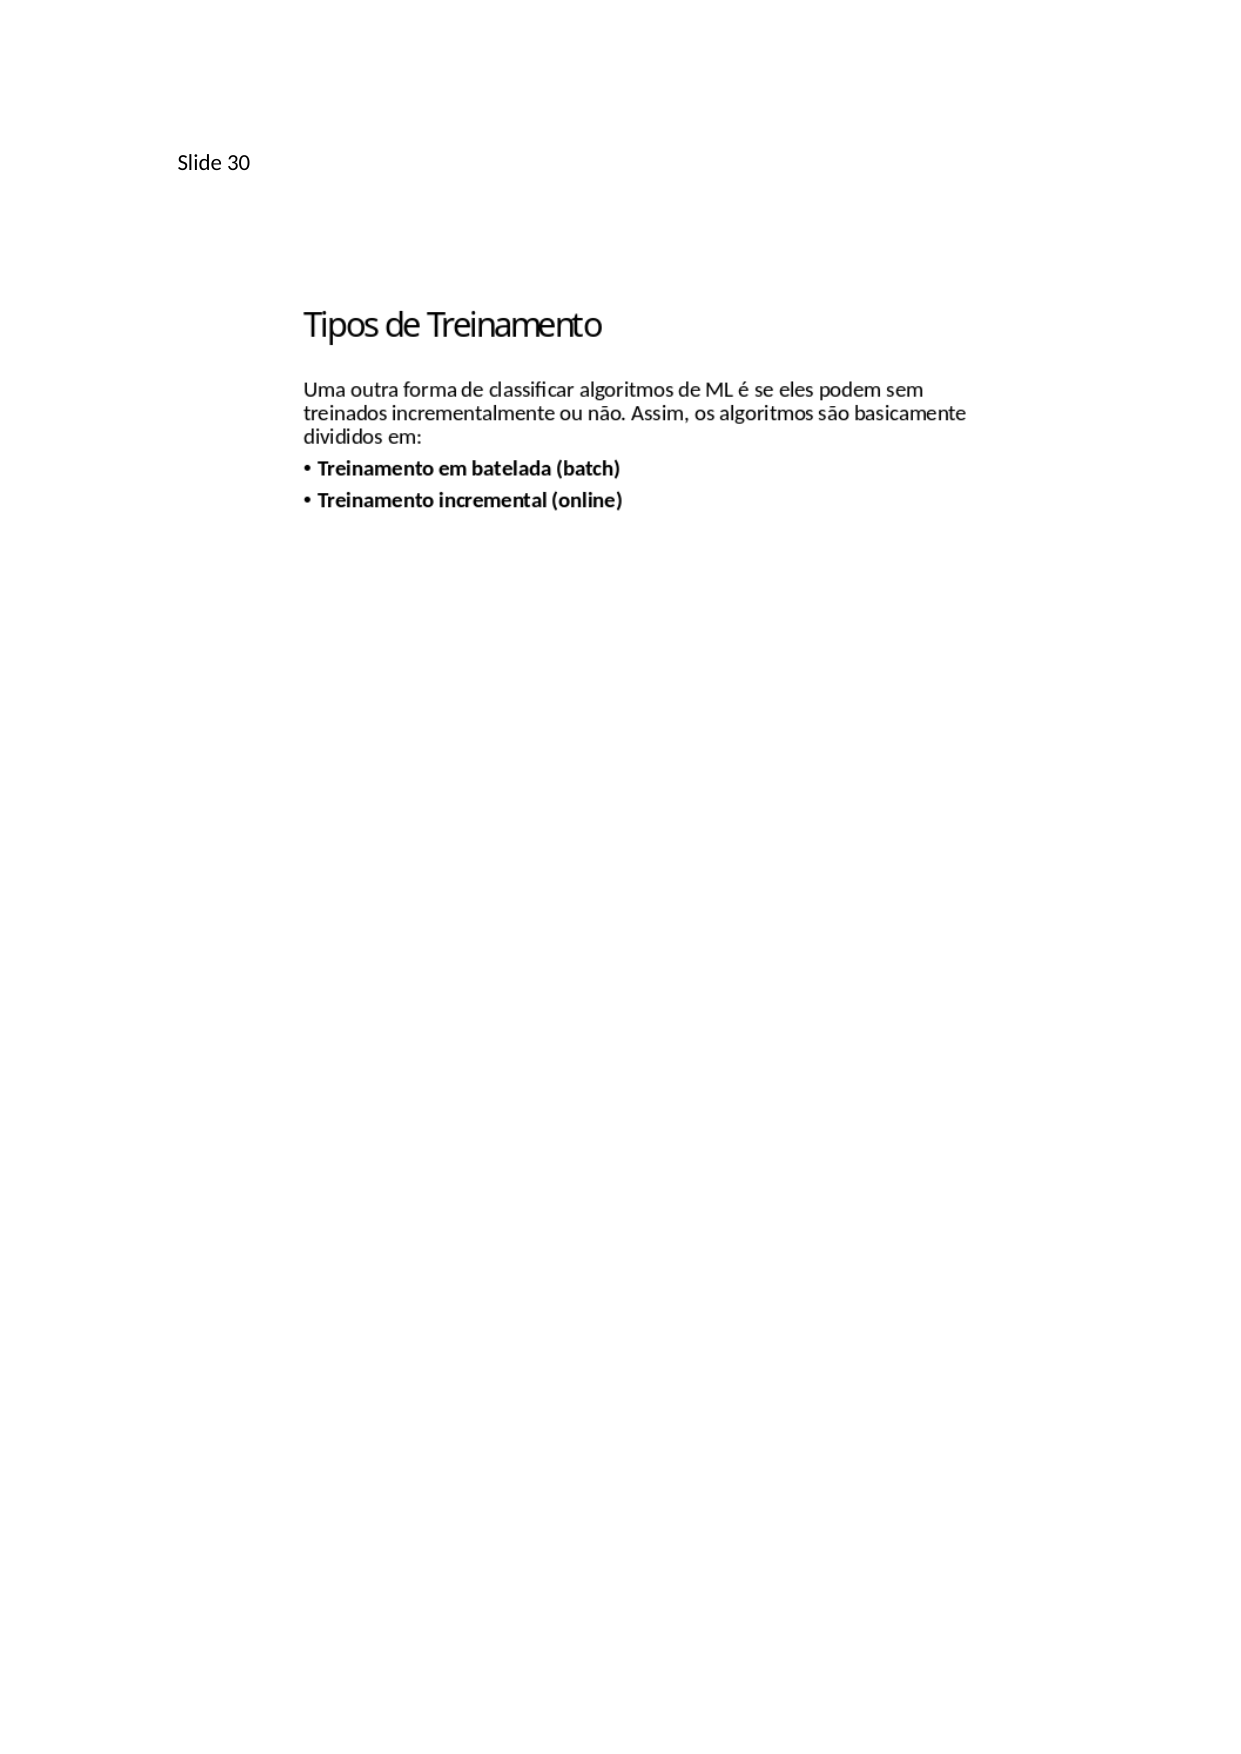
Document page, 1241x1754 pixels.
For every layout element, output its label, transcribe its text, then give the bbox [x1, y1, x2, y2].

text Slide 30 [177, 148, 1063, 176]
